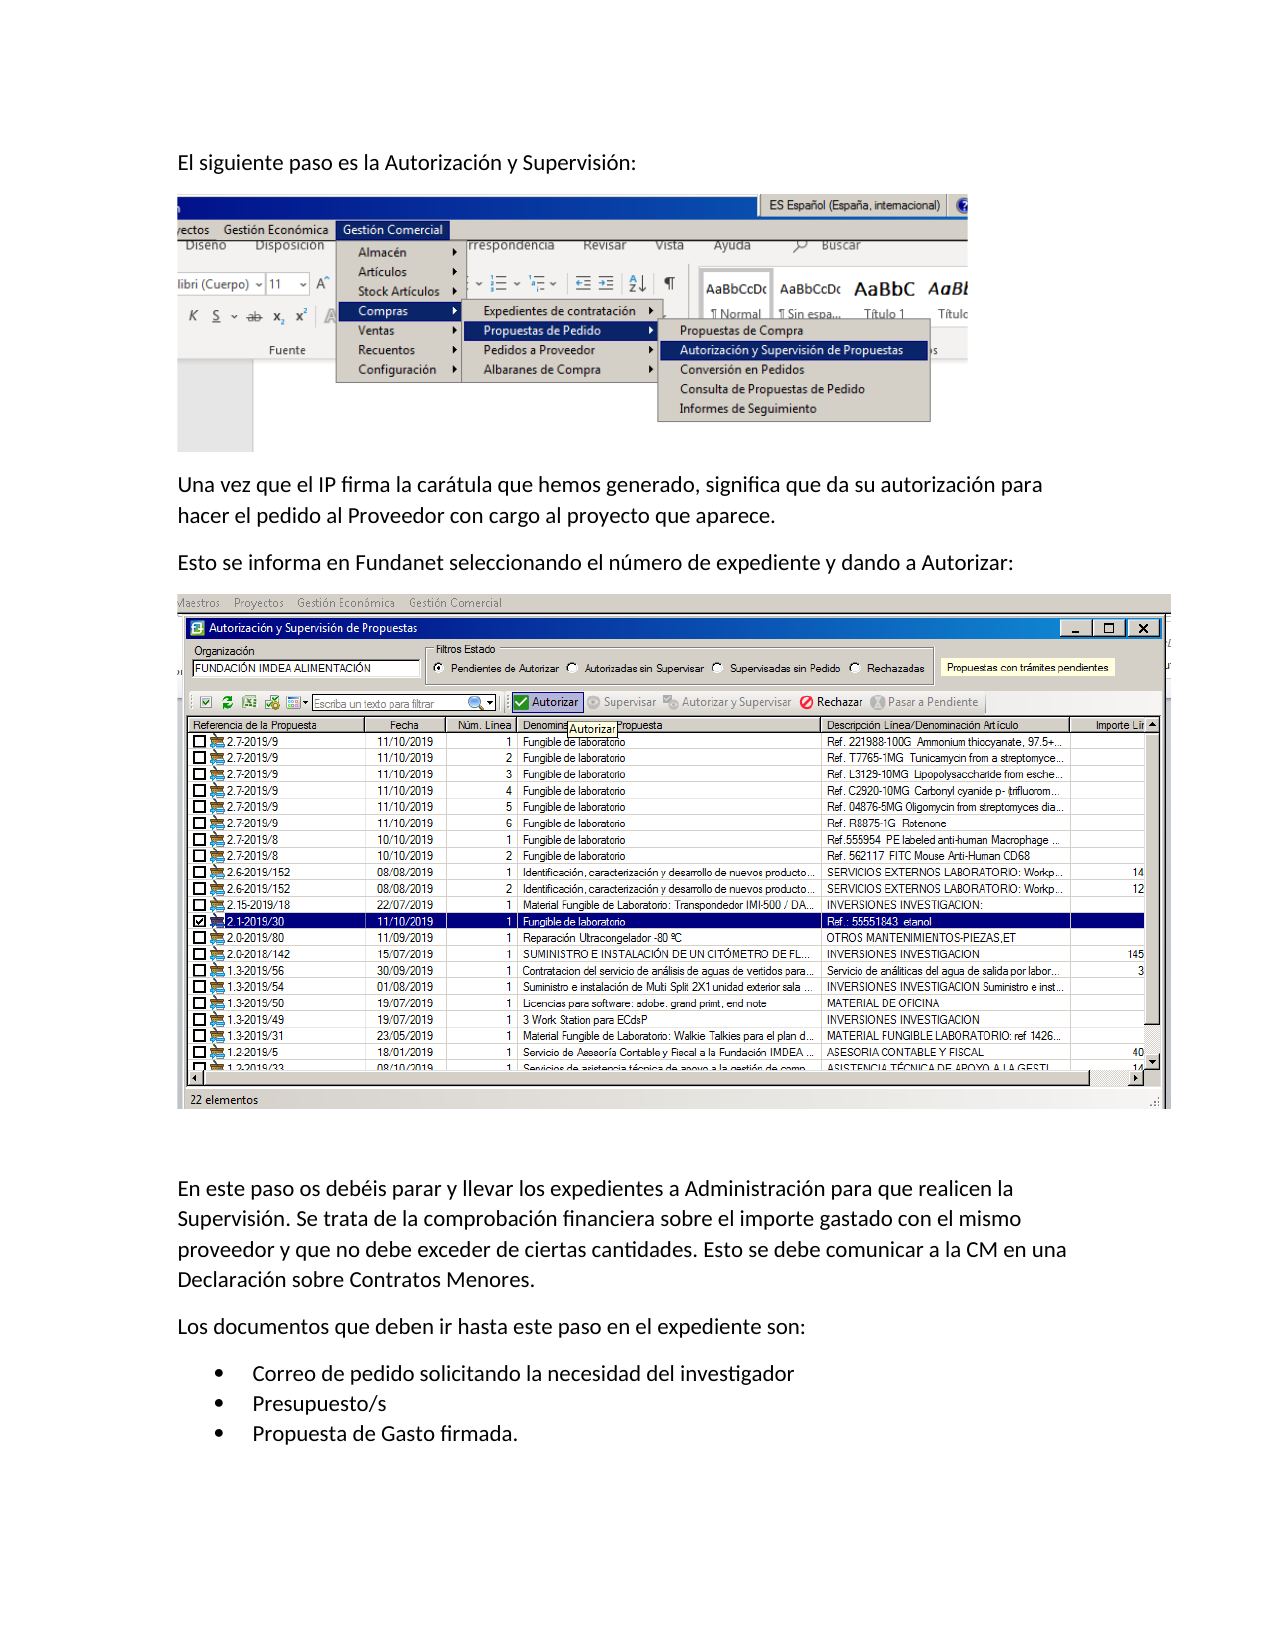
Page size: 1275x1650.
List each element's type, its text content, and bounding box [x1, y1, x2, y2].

list Correo de pedido solicitando la necesidad del investigador [215, 1359, 1098, 1387]
text El siguiente paso es la Autorización y Supervisión: [177, 148, 1098, 176]
list Presupuesto/s [215, 1389, 1098, 1417]
text Esto se informa en Fundanet seleccionando el número de expediente y dando a Autorizar: [177, 548, 1098, 576]
text En este paso os debéis parar y llevar los expedientes a Administración para que realicen la Supervisión. Se trata de la comprobación financiera sobre el importe gastado con el mismo proveedor y que no debe exceder de ciertas cantidades. Esto se debe comunicar a la CM en una Declaración sobre Contratos Menores. [177, 1174, 1098, 1293]
picture [177, 594, 1171, 1109]
list Propuesta de Gasto firmada. [215, 1419, 1098, 1447]
text Los documentos que deben ir hasta este paso en el expediente son: [177, 1312, 1098, 1340]
picture [177, 194, 968, 452]
text Una vez que el IP firma la carátula que hemos generado, significa que da su autorización para hacer el pedido al Proveedor con cargo al proyecto que aparece. [177, 471, 1098, 529]
